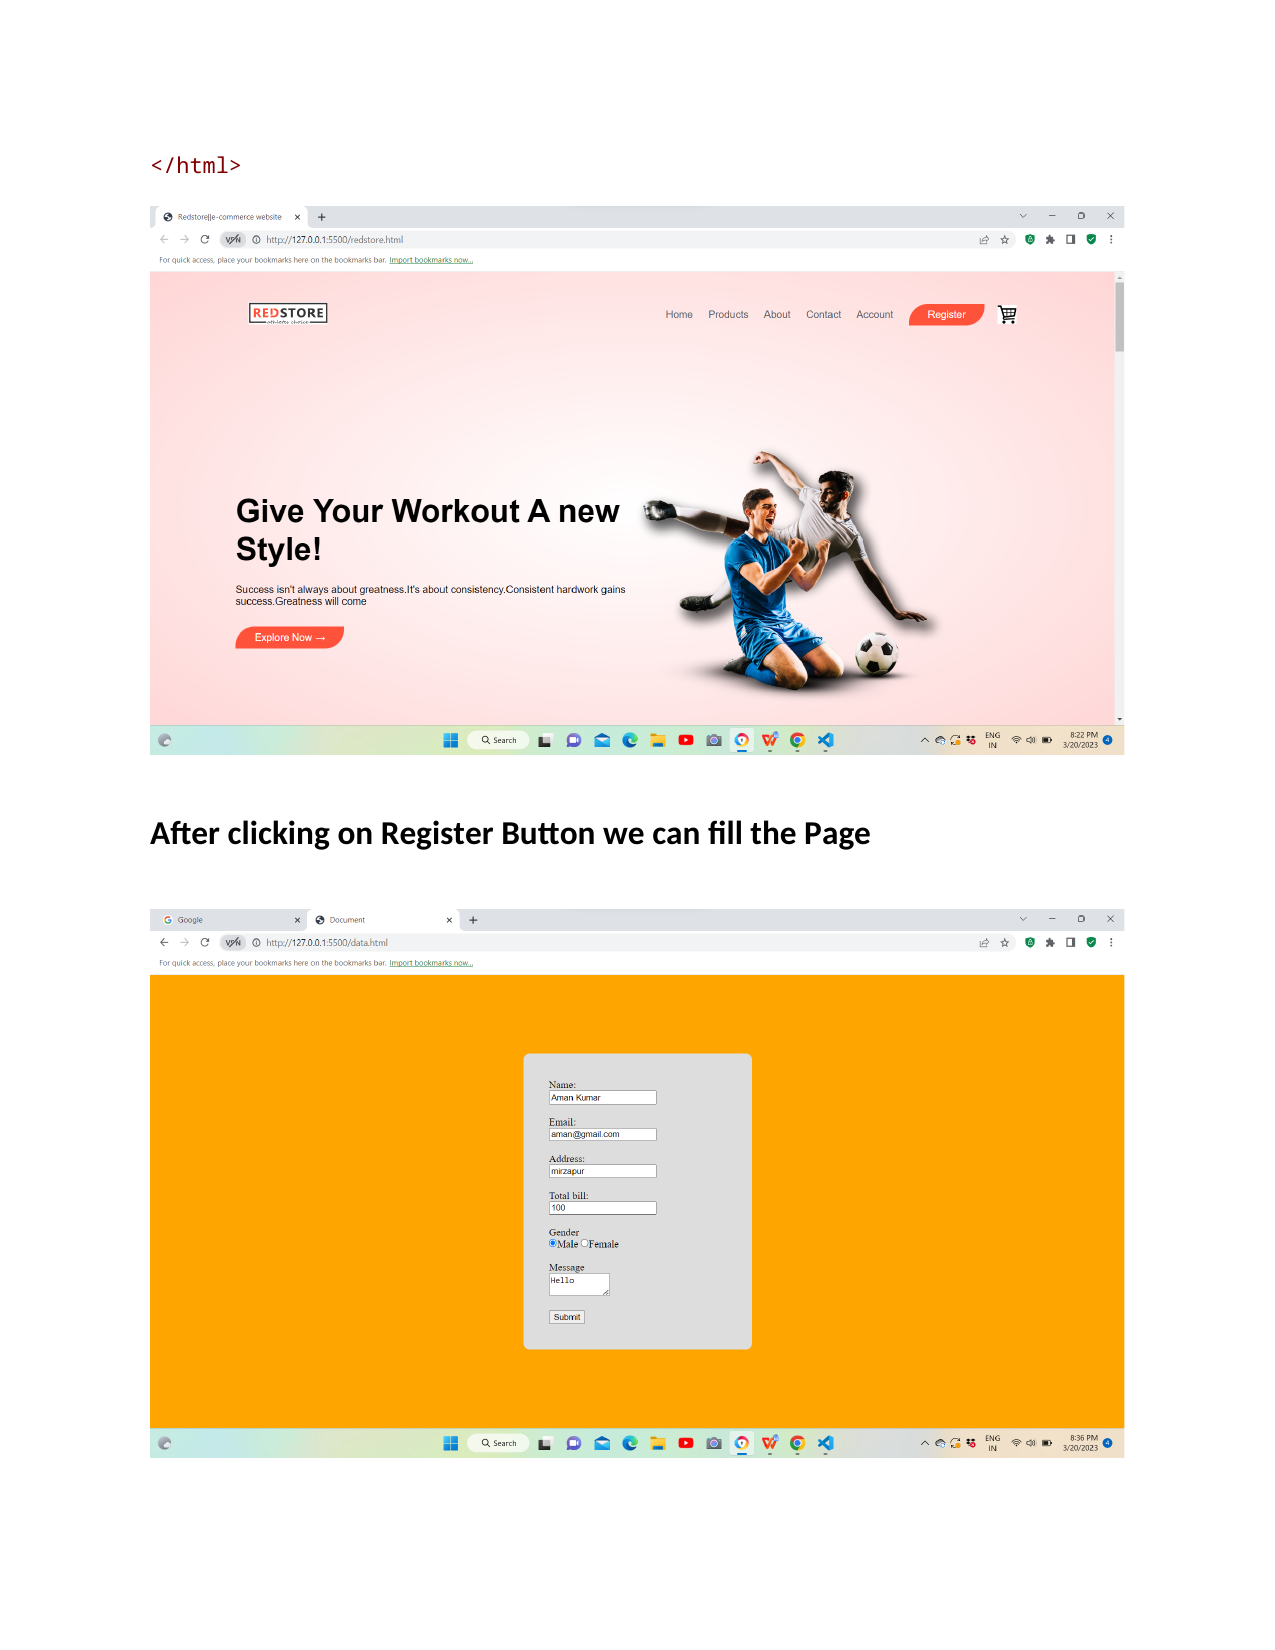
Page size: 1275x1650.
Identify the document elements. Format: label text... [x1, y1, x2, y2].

picture [150, 206, 1125, 755]
text </html> [150, 150, 1125, 180]
picture [150, 909, 1125, 1458]
subtitle After clicking on Register Button we can fill the Page [150, 812, 1125, 852]
